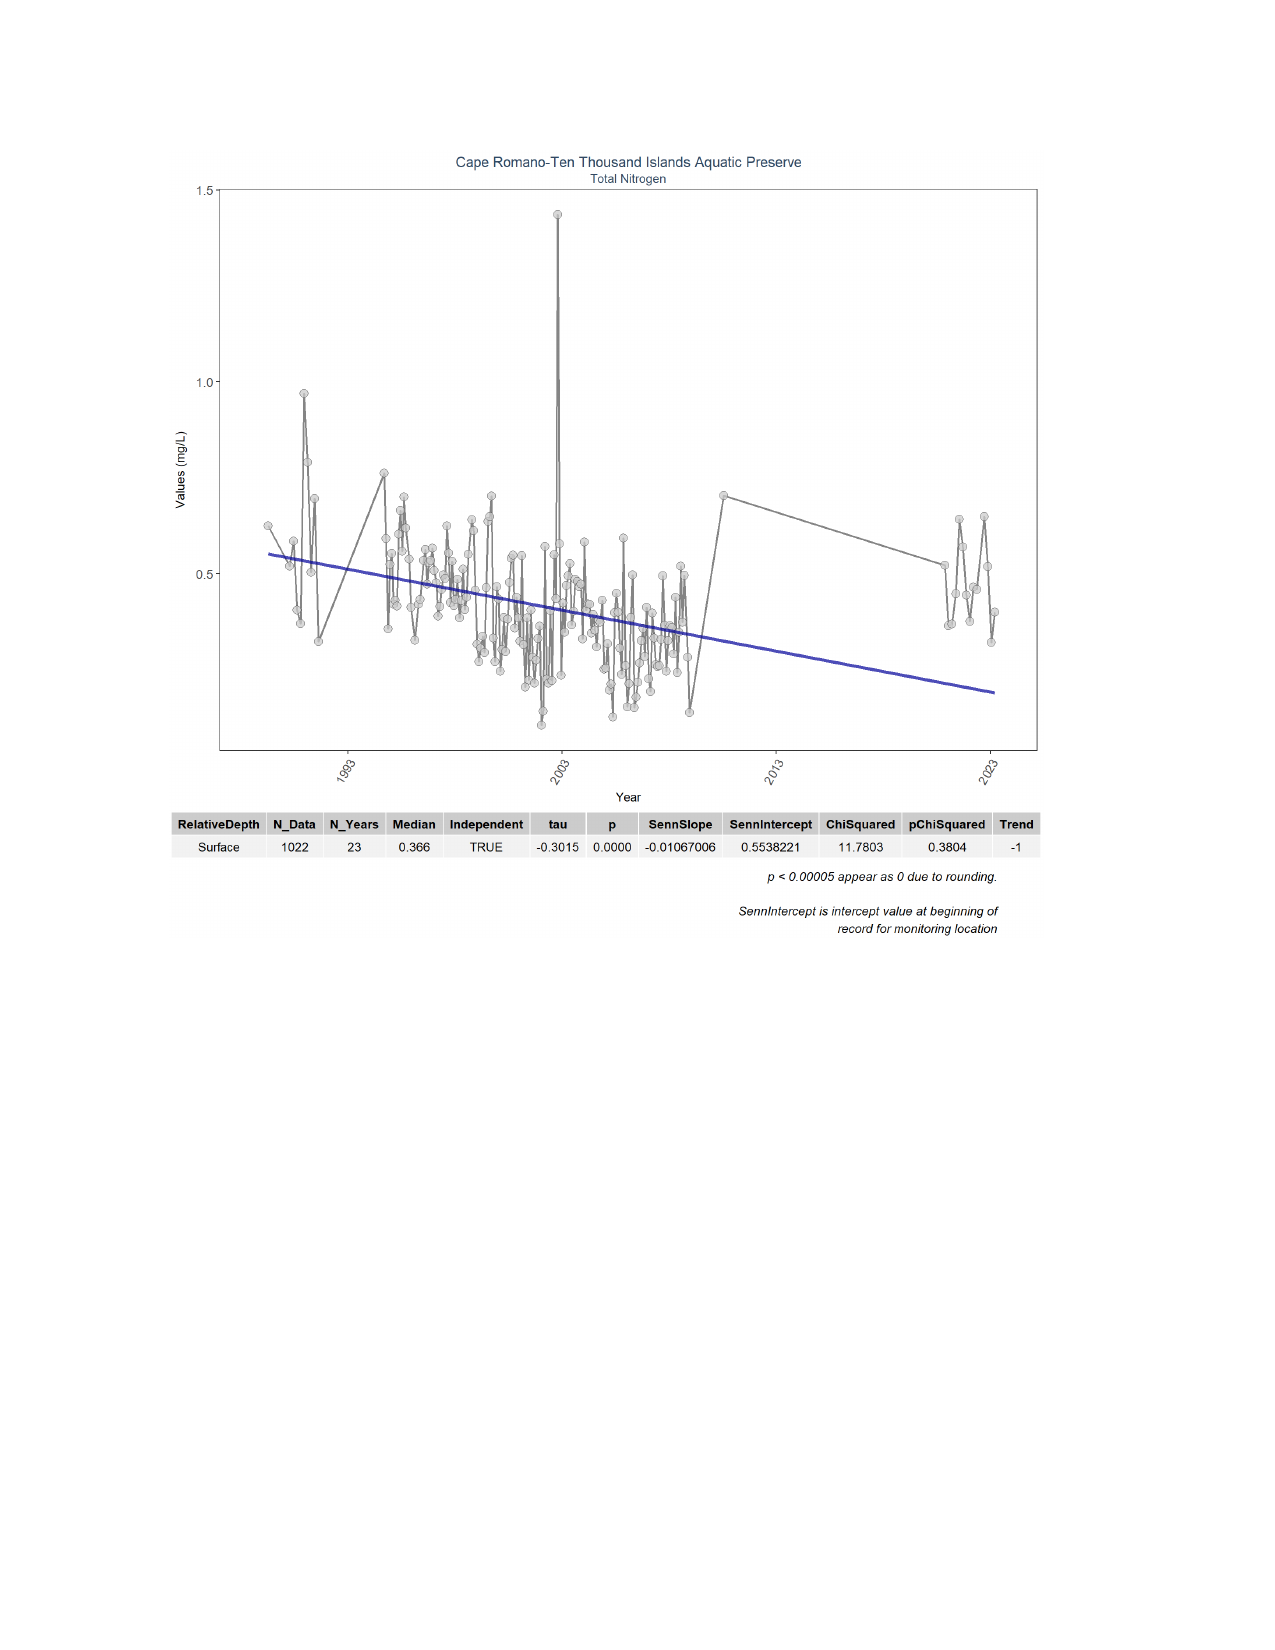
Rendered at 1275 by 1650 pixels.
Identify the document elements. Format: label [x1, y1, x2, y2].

picture [168, 150, 1044, 938]
